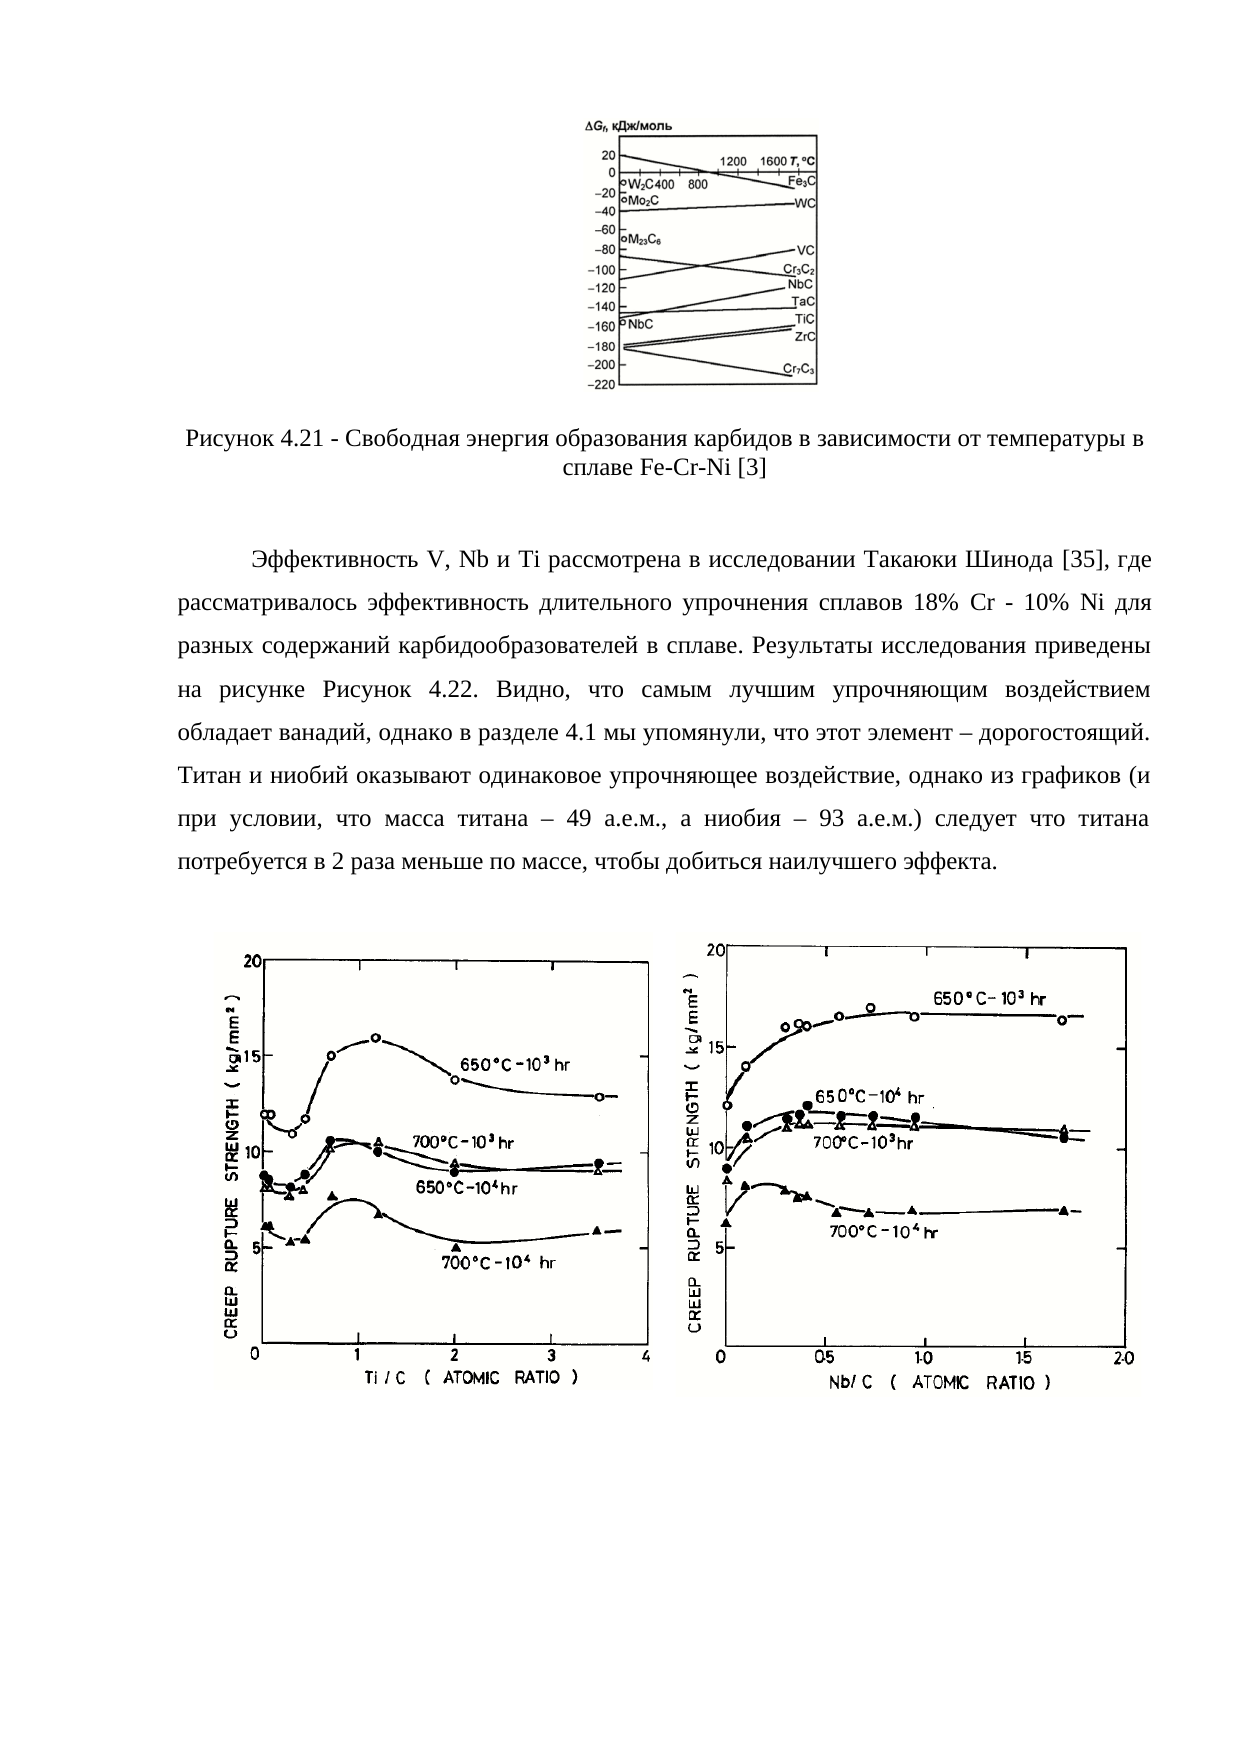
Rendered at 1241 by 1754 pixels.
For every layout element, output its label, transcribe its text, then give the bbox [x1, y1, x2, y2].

picture [583, 118, 820, 392]
table_header [166, 933, 664, 1411]
picture [675, 932, 1142, 1397]
picture [213, 932, 654, 1390]
table_header [664, 933, 1163, 1411]
